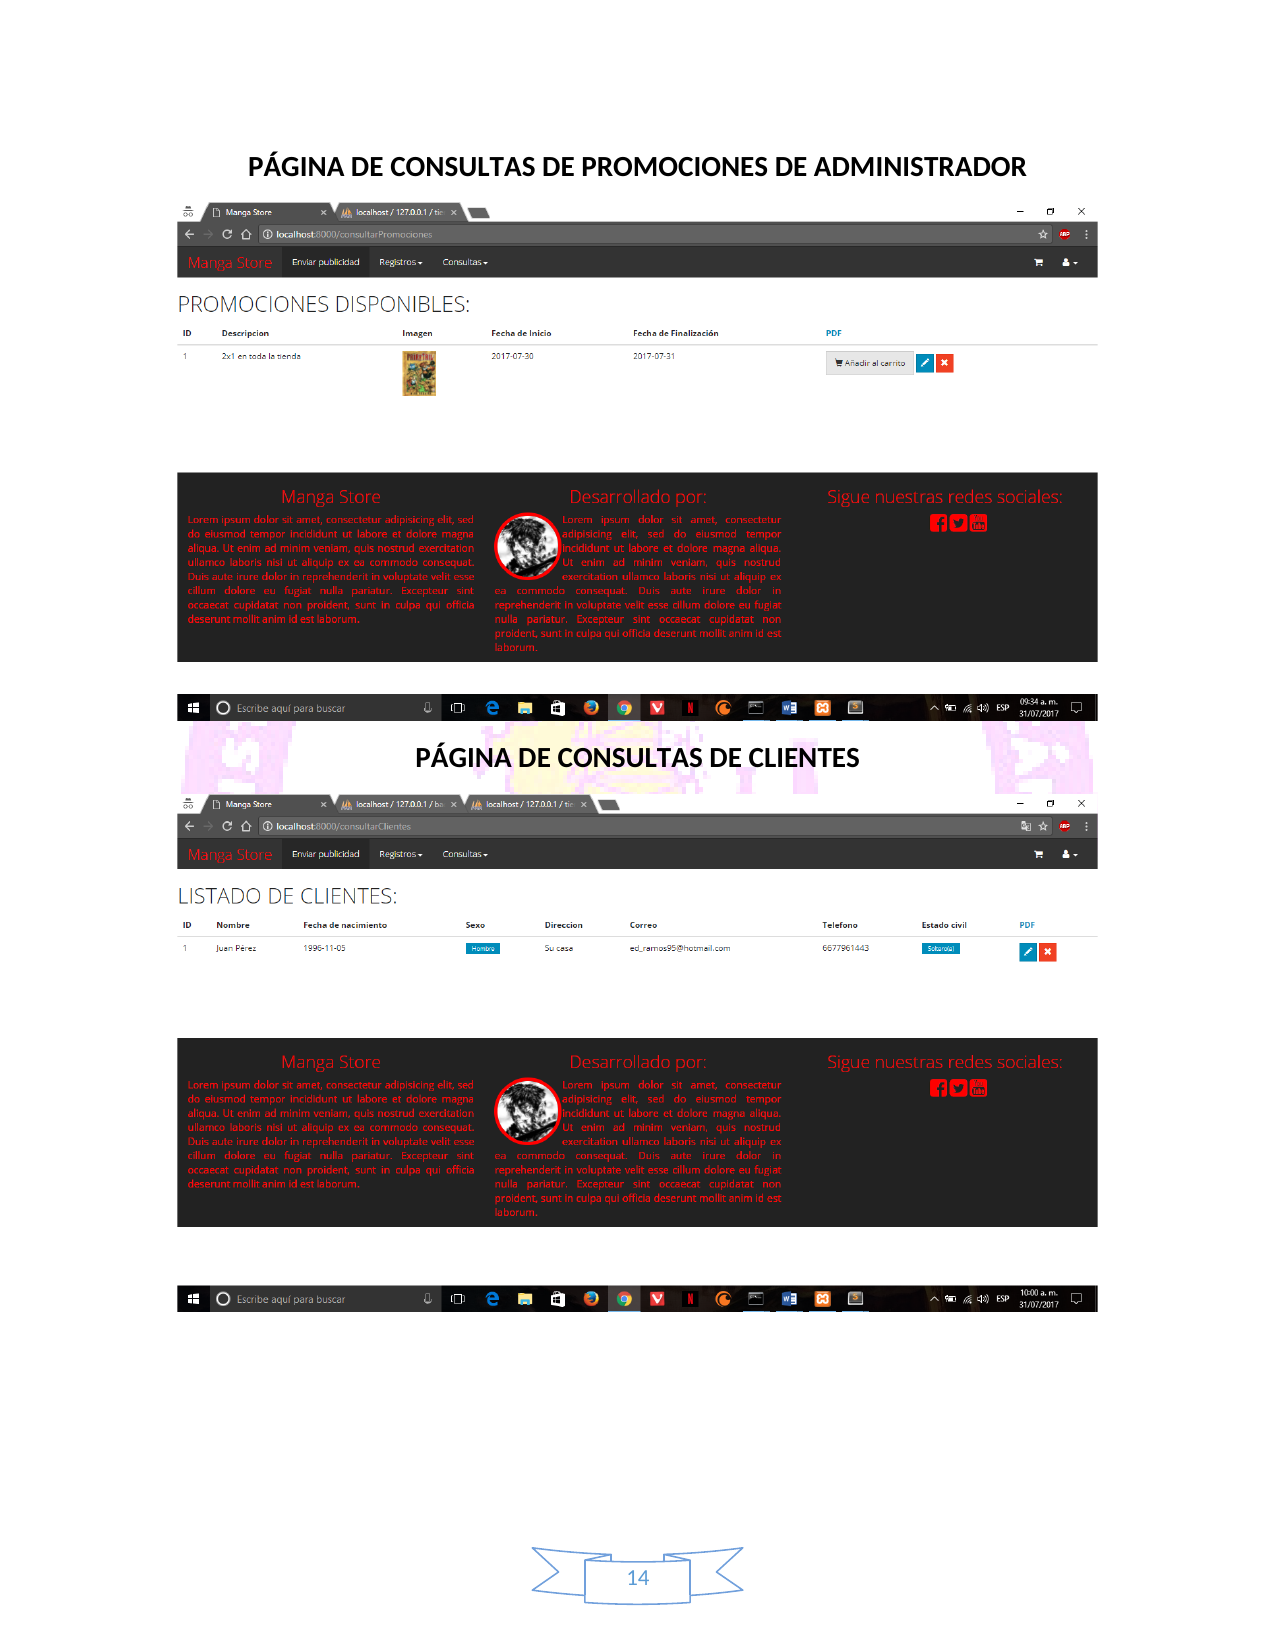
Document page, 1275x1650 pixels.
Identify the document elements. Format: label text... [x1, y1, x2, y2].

picture [177, 202, 1098, 721]
picture [177, 794, 1098, 1312]
text PÁGINA DE CONSULTAS DE PROMOCIONES DE ADMINISTRADOR [177, 148, 1098, 183]
text PÁGINA DE CONSULTAS DE CLIENTES [177, 739, 1098, 775]
